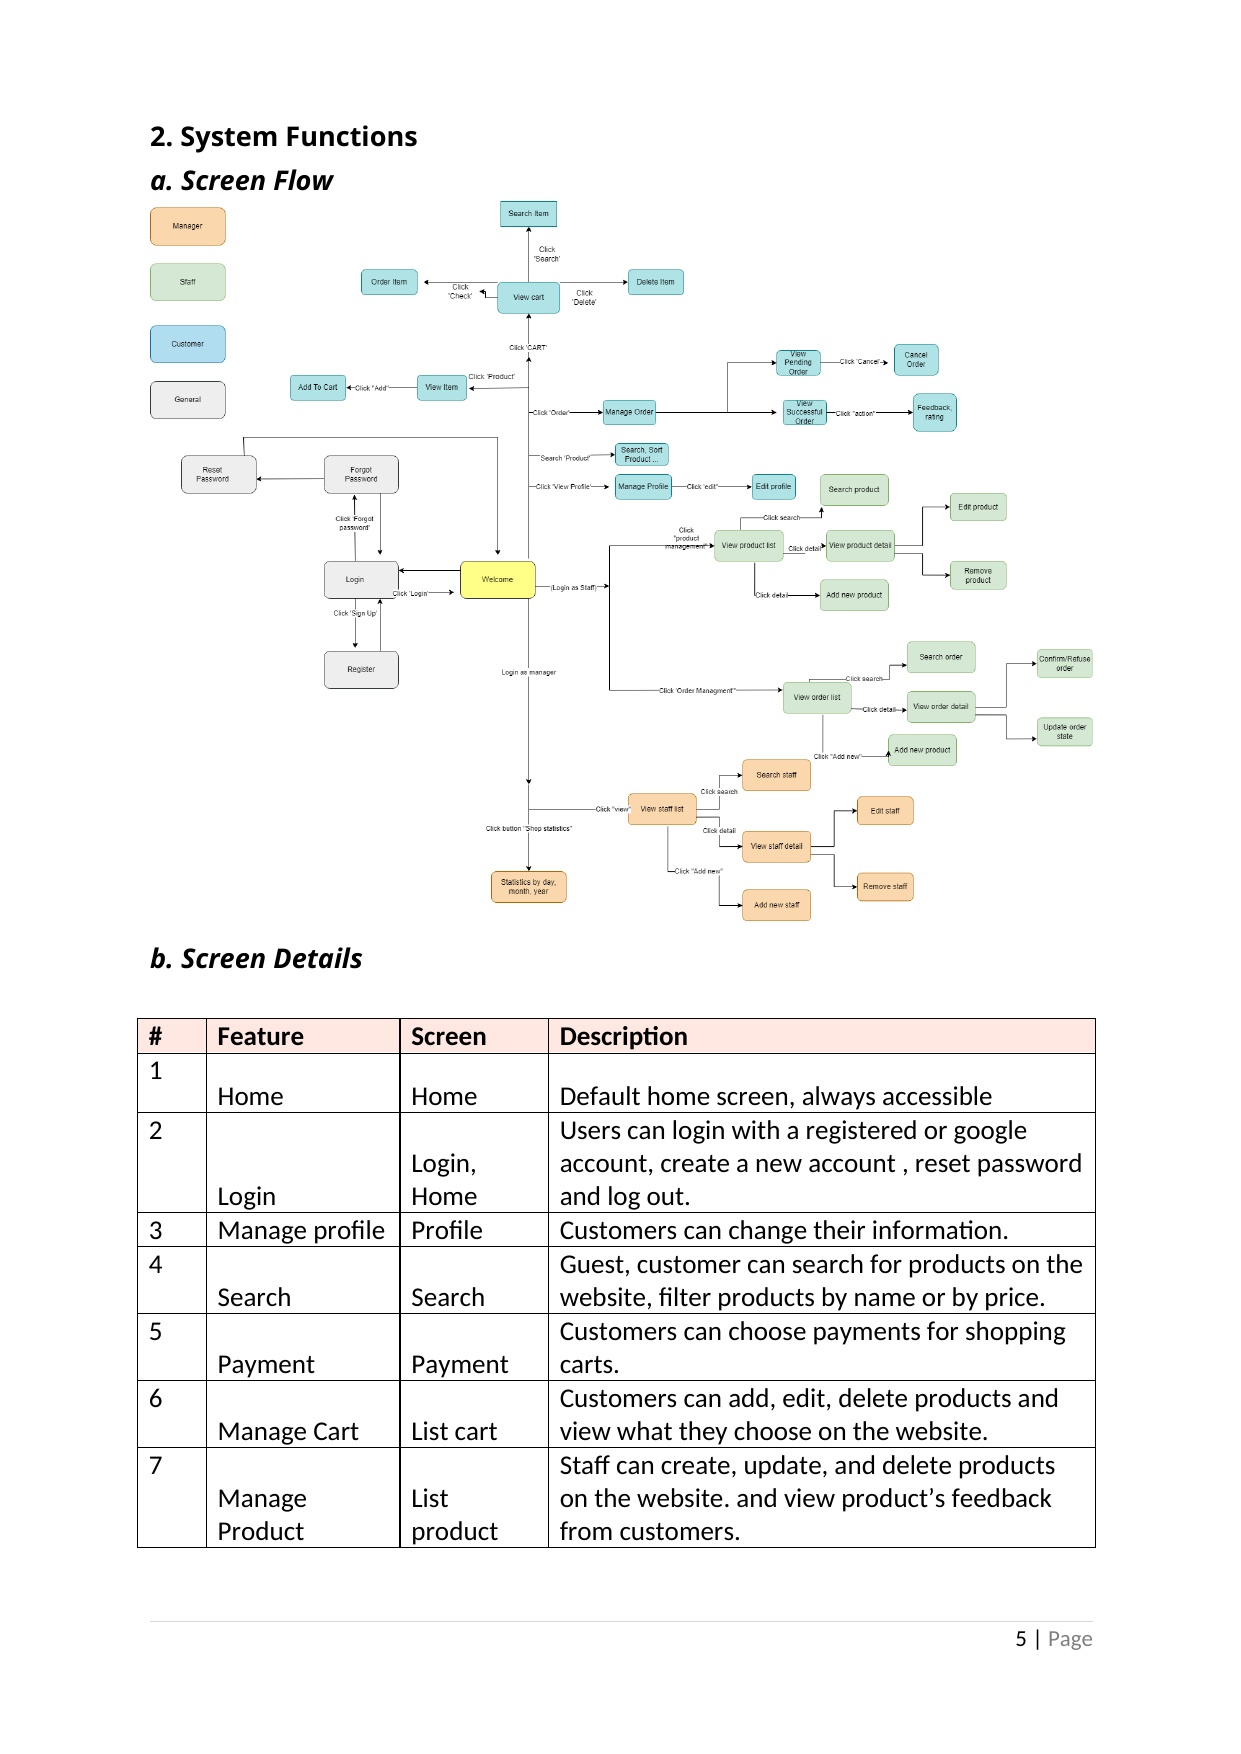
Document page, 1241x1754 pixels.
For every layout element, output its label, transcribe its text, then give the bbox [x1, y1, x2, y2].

table_cell List product [401, 1448, 548, 1547]
table_header Description [549, 1019, 1095, 1052]
table_cell Payment [207, 1314, 399, 1380]
table_cell 3 [138, 1213, 206, 1246]
table_cell Search [401, 1247, 548, 1313]
table_cell Customers can add, edit, delete products and view what they choose on the website. [549, 1381, 1095, 1447]
subtitle 2. System Functions [150, 118, 1093, 155]
table_header Feature [207, 1019, 399, 1052]
table_cell Home [207, 1054, 399, 1112]
table_cell Manage Cart [207, 1381, 399, 1447]
table_cell Manage profile [207, 1213, 399, 1246]
table_cell Default home screen, always accessible [549, 1054, 1095, 1112]
table_cell Login, Home [401, 1113, 548, 1212]
table_cell Manage Product [207, 1448, 399, 1547]
table_cell 1 [138, 1054, 206, 1112]
table_cell Profile [401, 1213, 548, 1246]
table_cell 7 [138, 1448, 206, 1547]
table_cell Guest, customer can search for products on the website, filter products by name or by price. [549, 1247, 1095, 1313]
table_cell 5 [138, 1314, 206, 1380]
table_header Screen [401, 1019, 548, 1052]
subtitle a. Screen Flow [150, 162, 1093, 199]
table_cell Login [207, 1113, 399, 1212]
table_cell Customers can change their information. [549, 1213, 1095, 1246]
table_header # [138, 1019, 206, 1052]
table_cell Users can login with a registered or google account, create a new account , reset password and log out. [549, 1113, 1095, 1212]
subtitle b. Screen Details [150, 939, 1093, 976]
table_cell 6 [138, 1381, 206, 1447]
table_cell List cart [401, 1381, 548, 1447]
table_cell Payment [401, 1314, 548, 1380]
picture [150, 201, 1093, 921]
table_cell Home [401, 1054, 548, 1112]
table_cell Customers can choose payments for shopping carts. [549, 1314, 1095, 1380]
table_cell 4 [138, 1247, 206, 1313]
table_cell Search [207, 1247, 399, 1313]
table_cell 2 [138, 1113, 206, 1212]
table_cell Staff can create, update, and delete products on the website. and view product’s feedback from customers. [549, 1448, 1095, 1547]
